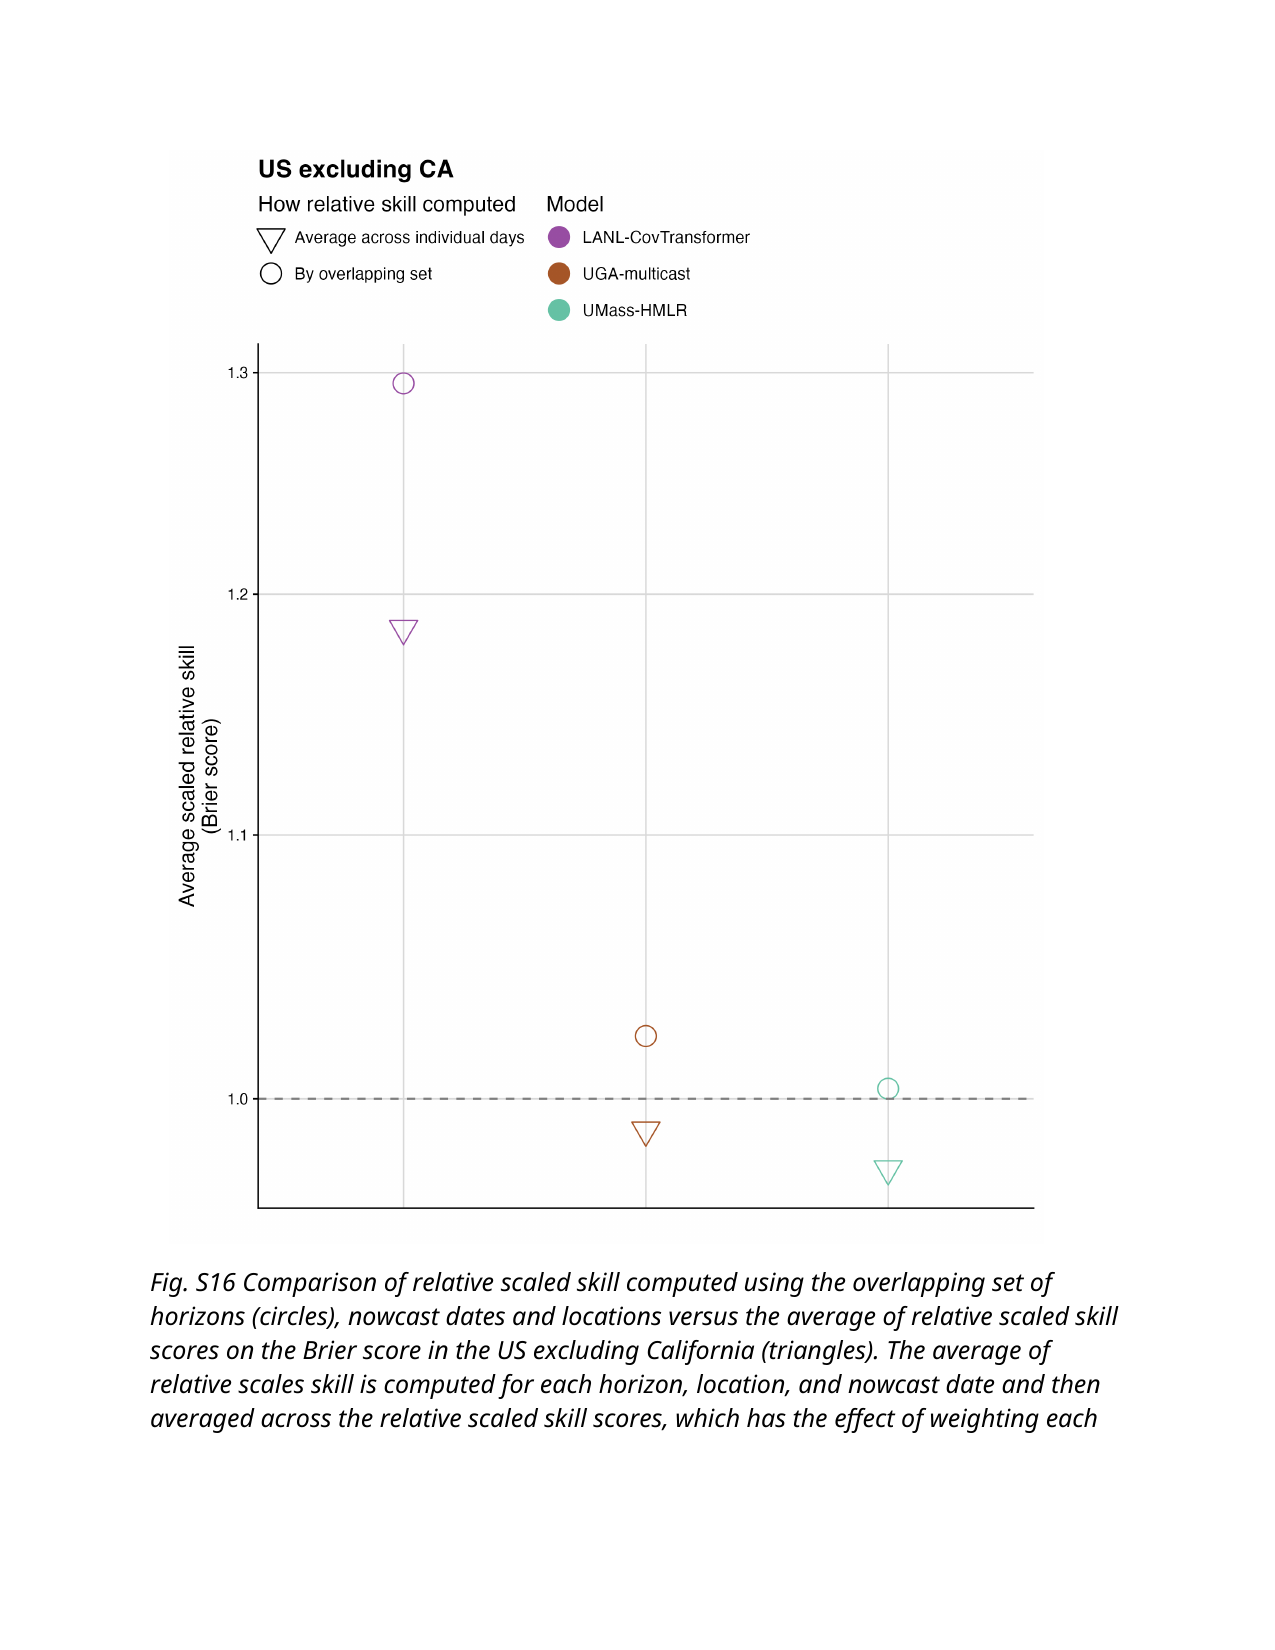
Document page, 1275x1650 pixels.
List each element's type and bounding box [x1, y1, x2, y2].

text [150, 1264, 1125, 1435]
picture [168, 150, 1044, 1244]
